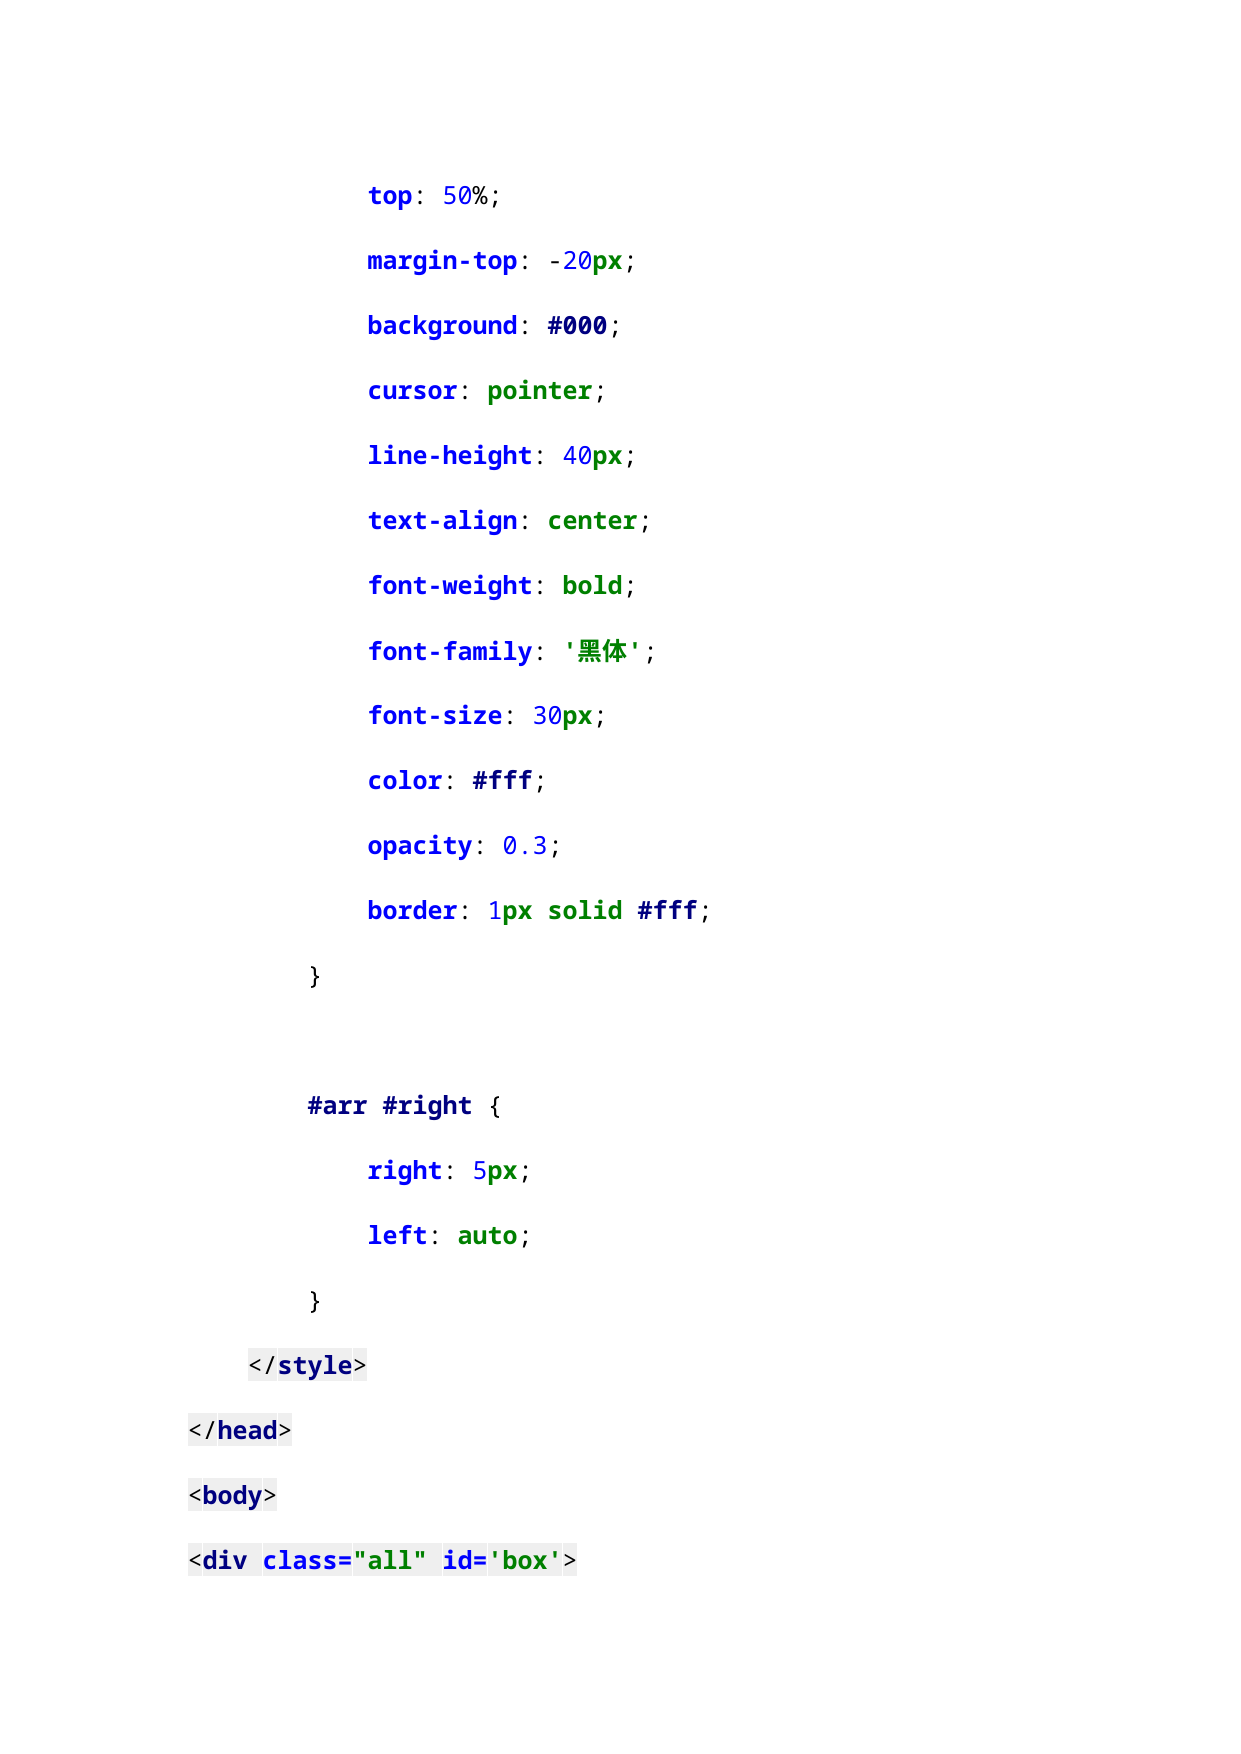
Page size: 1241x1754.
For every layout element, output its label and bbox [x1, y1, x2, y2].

text [187, 162, 1053, 1592]
